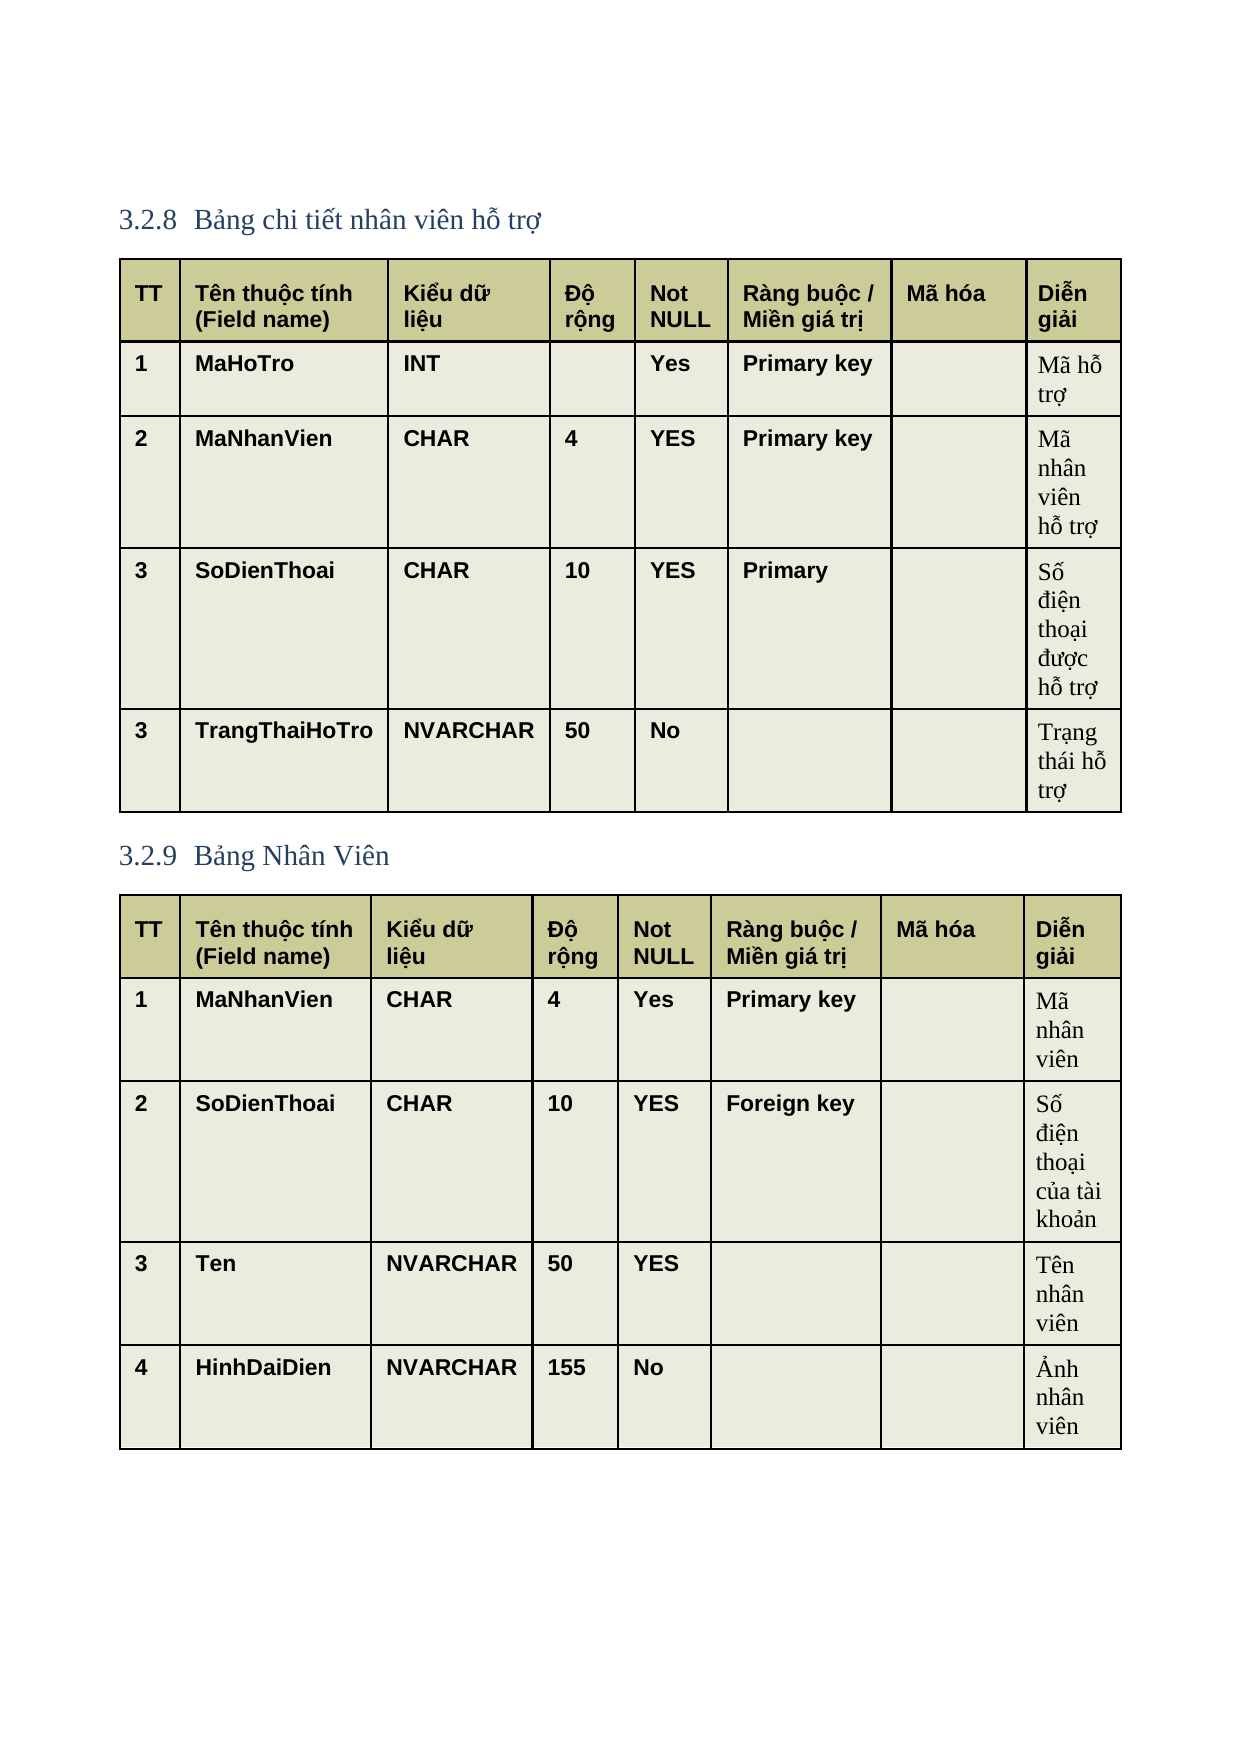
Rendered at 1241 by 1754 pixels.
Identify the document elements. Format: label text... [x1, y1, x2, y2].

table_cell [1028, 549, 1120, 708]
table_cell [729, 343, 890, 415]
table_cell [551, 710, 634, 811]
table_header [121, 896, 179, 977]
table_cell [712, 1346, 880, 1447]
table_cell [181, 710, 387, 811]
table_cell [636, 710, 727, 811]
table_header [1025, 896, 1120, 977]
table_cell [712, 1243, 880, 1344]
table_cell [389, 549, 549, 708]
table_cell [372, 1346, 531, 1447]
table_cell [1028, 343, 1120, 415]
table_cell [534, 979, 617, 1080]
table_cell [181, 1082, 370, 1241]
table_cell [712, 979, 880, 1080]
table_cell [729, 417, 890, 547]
subtitle Bảng chi tiết nhân viên hỗ trợ [118, 202, 1122, 236]
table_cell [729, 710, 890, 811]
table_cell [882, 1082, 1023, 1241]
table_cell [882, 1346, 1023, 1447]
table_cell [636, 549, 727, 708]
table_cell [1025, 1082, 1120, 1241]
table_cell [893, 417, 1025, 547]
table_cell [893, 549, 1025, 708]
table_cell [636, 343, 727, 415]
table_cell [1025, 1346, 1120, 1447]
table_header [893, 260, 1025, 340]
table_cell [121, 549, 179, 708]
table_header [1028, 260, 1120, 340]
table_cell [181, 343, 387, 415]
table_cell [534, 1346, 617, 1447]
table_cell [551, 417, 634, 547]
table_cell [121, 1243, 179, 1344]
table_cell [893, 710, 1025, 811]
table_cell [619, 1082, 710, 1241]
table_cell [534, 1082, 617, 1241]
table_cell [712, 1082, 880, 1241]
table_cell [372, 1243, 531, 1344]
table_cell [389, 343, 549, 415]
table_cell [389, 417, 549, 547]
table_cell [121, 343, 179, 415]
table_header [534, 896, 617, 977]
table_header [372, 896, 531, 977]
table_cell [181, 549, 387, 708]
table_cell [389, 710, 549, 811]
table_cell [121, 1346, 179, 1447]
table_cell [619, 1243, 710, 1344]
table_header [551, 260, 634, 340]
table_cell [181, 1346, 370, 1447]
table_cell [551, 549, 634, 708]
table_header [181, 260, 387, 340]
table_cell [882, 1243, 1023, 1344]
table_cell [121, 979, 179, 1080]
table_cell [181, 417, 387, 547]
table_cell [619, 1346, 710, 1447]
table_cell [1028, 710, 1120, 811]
subtitle Bảng Nhân Viên [118, 838, 1122, 872]
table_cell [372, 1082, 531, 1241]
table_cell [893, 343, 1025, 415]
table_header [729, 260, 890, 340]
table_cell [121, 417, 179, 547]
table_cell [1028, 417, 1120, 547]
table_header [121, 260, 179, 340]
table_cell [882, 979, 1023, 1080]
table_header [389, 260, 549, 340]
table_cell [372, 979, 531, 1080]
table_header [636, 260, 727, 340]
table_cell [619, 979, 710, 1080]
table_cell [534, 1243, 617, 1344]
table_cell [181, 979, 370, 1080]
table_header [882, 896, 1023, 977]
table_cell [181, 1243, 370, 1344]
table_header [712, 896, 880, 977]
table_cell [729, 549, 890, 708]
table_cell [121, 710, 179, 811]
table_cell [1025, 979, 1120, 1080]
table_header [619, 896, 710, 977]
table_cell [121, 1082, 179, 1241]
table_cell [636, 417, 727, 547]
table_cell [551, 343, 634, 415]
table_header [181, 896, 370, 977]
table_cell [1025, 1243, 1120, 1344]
